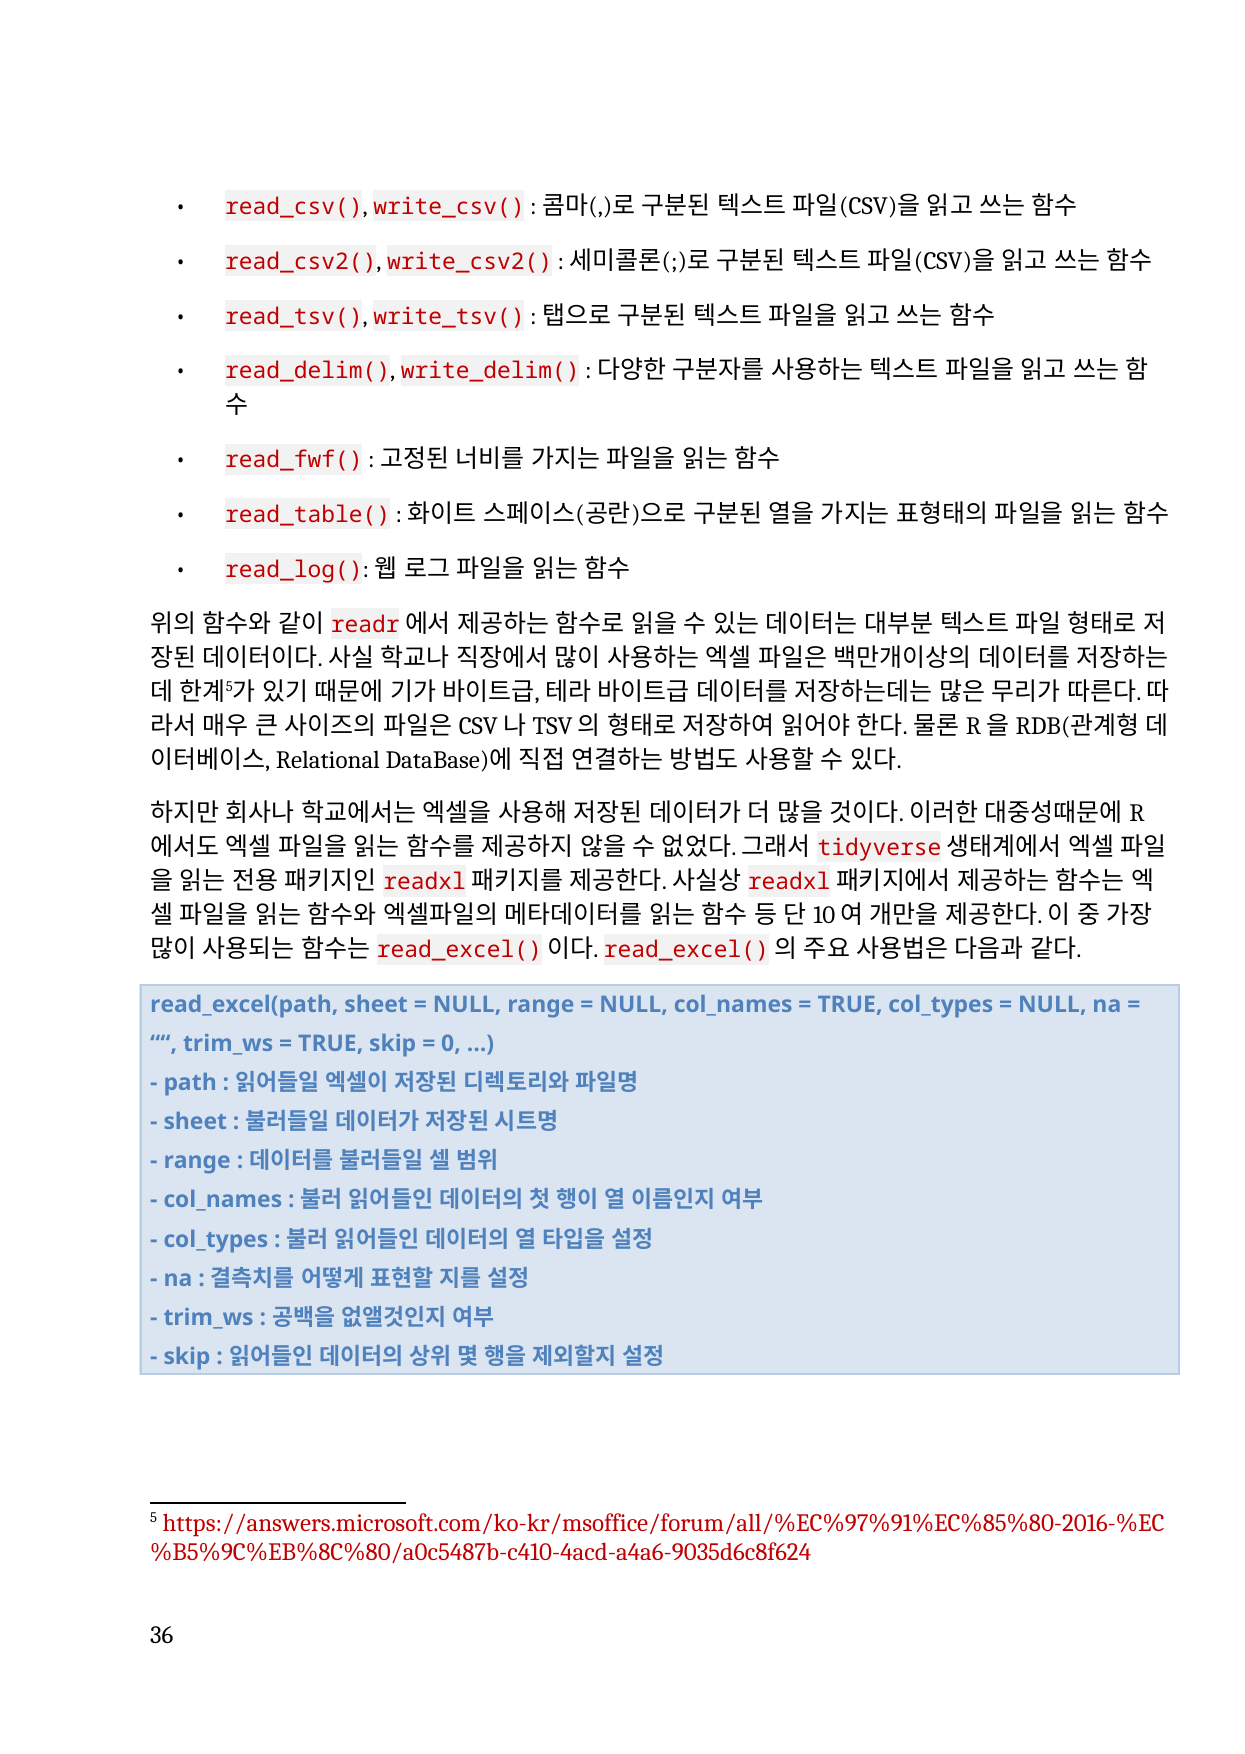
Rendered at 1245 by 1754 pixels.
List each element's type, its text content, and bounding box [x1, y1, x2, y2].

list read_tsv(), write_tsv() : 탭으로 구분된 텍스트 파일을 읽고 쓰는 함수 [175, 297, 1170, 331]
list read_fwf() : 고정된 너비를 가지는 파일을 읽는 함수 [175, 441, 1170, 475]
text 위의 함수와 같이 readr 에서 제공하는 함수로 읽을 수 있는 데이터는 대부분 텍스트 파일 형태로 저장된 데이터이다. 사실 학교나 직장에서 많이 사용하는 엑셀 파일은 백만개이상의 데이터를 저장하는데 한계가 있기 때문에 기가 바이트급, 테라 바이트급 데이터를 저장하는데는 많은 무리가 따른다. 따라서 매우 큰 사이즈의 파일은 CSV나 TSV의 형태로 저장하여 읽어야 한다. 물론 R을 RDB(관계형 데이터베이스, Relational DataBase)에 직접 연결하는 방법도 사용할 수 있다. [150, 606, 1170, 776]
list read_table() : 화이트 스페이스(공란)으로 구분된 열을 가지는 표형태의 파일을 읽는 함수 [175, 496, 1170, 530]
text read_excel(path, sheet = NULL, range = NULL, col_names = TRUE, col_types = NULL, na = ““, trim_ws = TRUE, skip = 0, …) - path : 읽어들일 엑셀이 저장된 디렉토리와 파일명 - sheet : 불러들일 데이터가 저장된 시트명 - range : 데이터를 불러들일 셀 범위 - col_names : 불러 읽어들인 데이터의 첫 행이 열 이름인지 여부 - col_types : 불러 읽어들인 데이터의 열 타입을 설정 - na : 결측치를 어떻게 표현할 지를 설정 - trim_ws : 공백을 없앨것인지 여부 - skip : 읽어들인 데이터의 상위 몇 행을 제외할지 설정 [142, 986, 1178, 1373]
list read_csv(), write_csv() : 콤마(,)로 구분된 텍스트 파일(CSV)을 읽고 쓰는 함수 [175, 187, 1170, 222]
list read_log(): 웹 로그 파일을 읽는 함수 [175, 551, 1170, 585]
text 하지만 회사나 학교에서는 엑셀을 사용해 저장된 데이터가 더 많을 것이다. 이러한 대중성때문에 R에서도 엑셀 파일을 읽는 함수를 제공하지 않을 수 없었다. 그래서 tidyverse 생태계에서 엑셀 파일을 읽는 전용 패키지인 readxl 패키지를 제공한다. 사실상 readxl 패키지에서 제공하는 함수는 엑셀 파일을 읽는 함수와 엑셀파일의 메타데이터를 읽는 함수 등 단 10여 개만을 제공한다. 이 중 가장 많이 사용되는 함수는 read_excel() 이다. read_excel() 의 주요 사용법은 다음과 같다. [150, 795, 1170, 965]
list read_csv2(), write_csv2() : 세미콜론(;)로 구분된 텍스트 파일(CSV)을 읽고 쓰는 함수 [175, 242, 1170, 276]
list read_delim(), write_delim() : 다양한 구분자를 사용하는 텍스트 파일을 읽고 쓰는 함수 [175, 352, 1170, 420]
